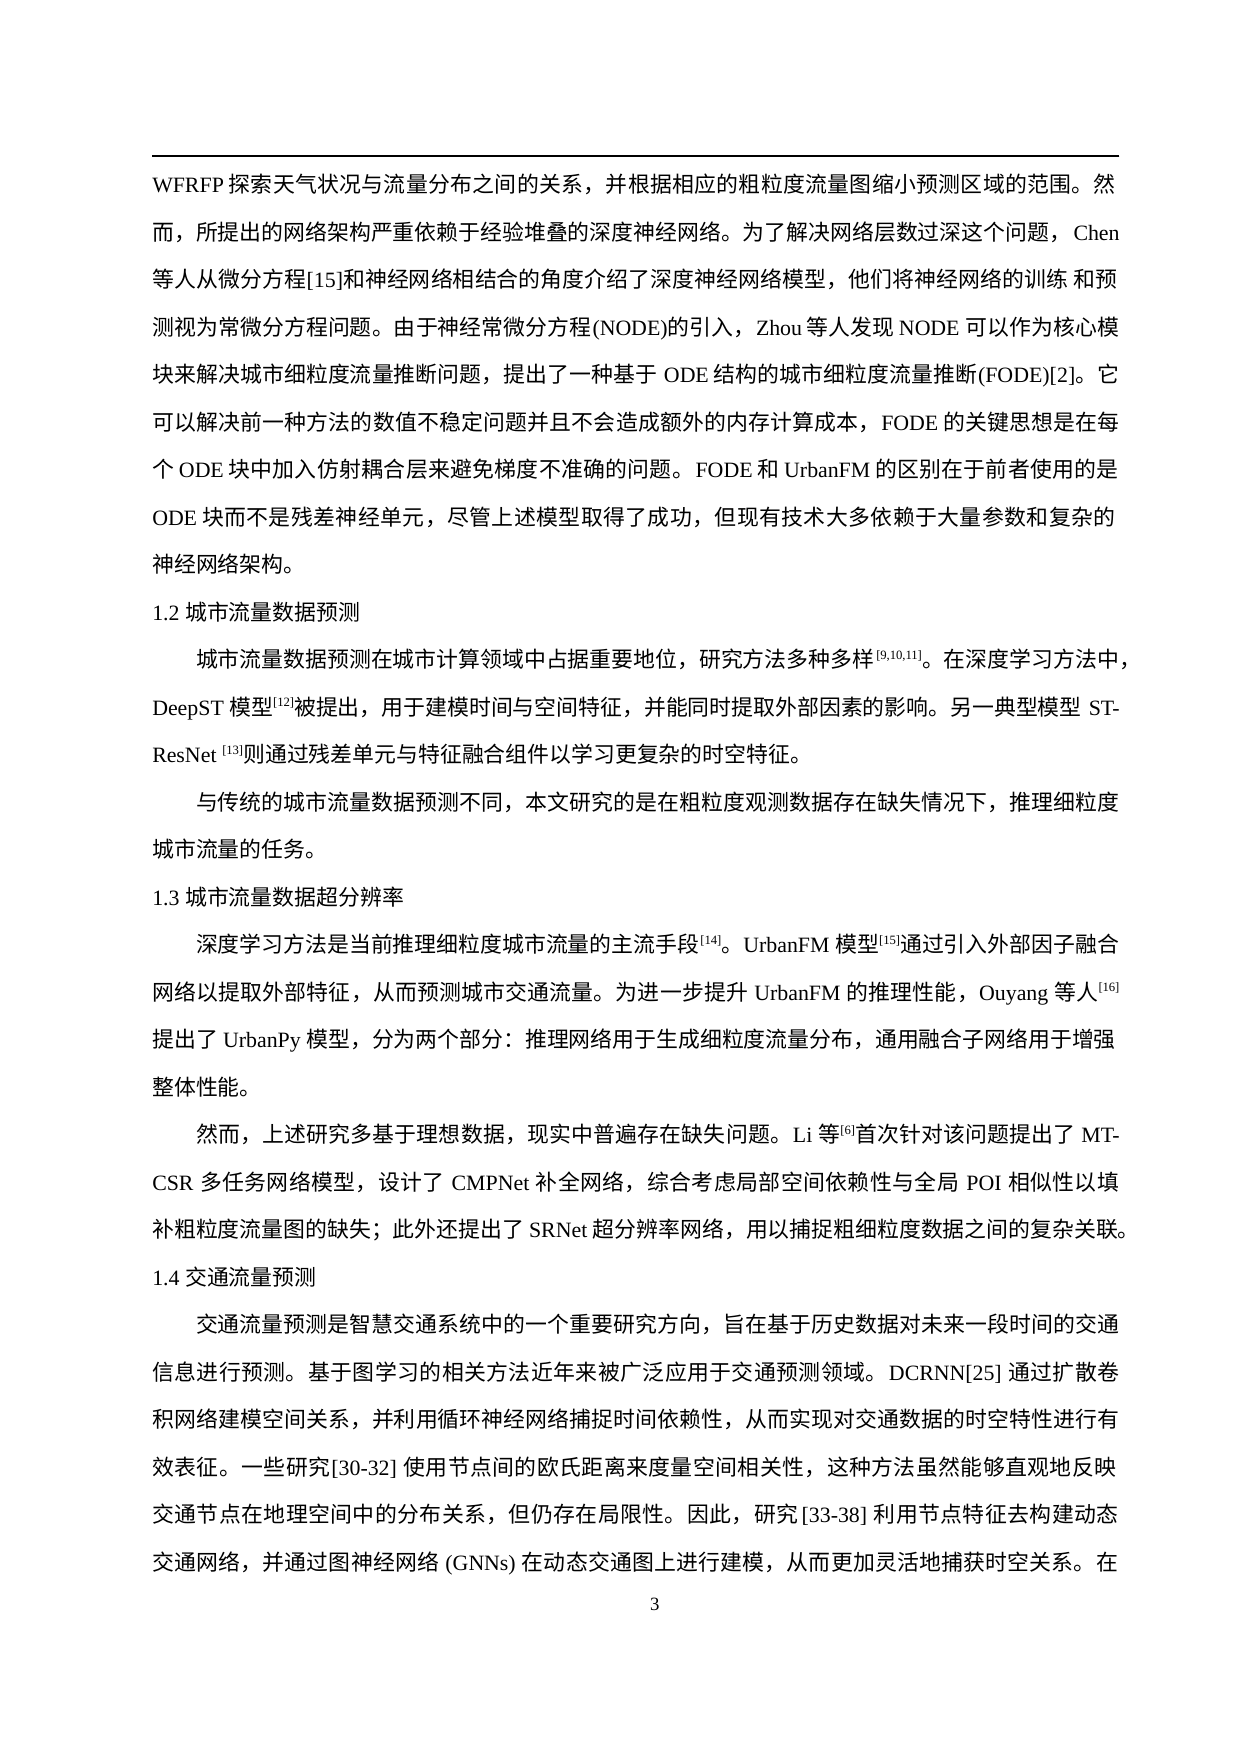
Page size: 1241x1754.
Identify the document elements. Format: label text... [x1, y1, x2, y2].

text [152, 167, 1119, 579]
subtitle 1.2 城市流量数据预测 [152, 595, 1119, 627]
text 深度学习方法是当前推理细粒度城市流量的主流手段[14]。UrbanFM 模型[15]通过引入外部因子融合网络以提取外部特征，从而预测城市交通流量。为进一步提升 UrbanFM 的推理性能，Ouyang 等人[16]提出了 UrbanPy 模型，分为两个部分：推理网络用于生成细粒度流量分布，通用融合子网络用于增强整体性能。 [152, 927, 1119, 1102]
text 与传统的城市流量数据预测不同，本文研究的是在粗粒度观测数据存在缺失情况下，推理细粒度城市流量的任务。 [152, 785, 1119, 864]
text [152, 1307, 1119, 1577]
text 然而，上述研究多基于理想数据，现实中普遍存在缺失问题。Li 等[6]首次针对该问题提出了 MT-CSR 多任务网络模型，设计了 CMPNet 补全网络，综合考虑局部空间依赖性与全局 POI 相似性以填补粗粒度流量图的缺失；此外还提出了 SRNet 超分辨率网络，用以捕捉粗细粒度数据之间的复杂关联。 [152, 1117, 1119, 1244]
text 城市流量数据预测在城市计算领域中占据重要地位，研究方法多种多样[9,10,11]。在深度学习方法中，DeepST 模型[12]被提出，用于建模时间与空间特征，并能同时提取外部因素的影响。另一典型模型 ST-ResNet [13]则通过残差单元与特征融合组件以学习更复杂的时空特征。 [152, 642, 1119, 769]
subtitle 1.3 城市流量数据超分辨率 [152, 880, 1119, 912]
subtitle 1.4 交通流量预测 [152, 1260, 1119, 1292]
